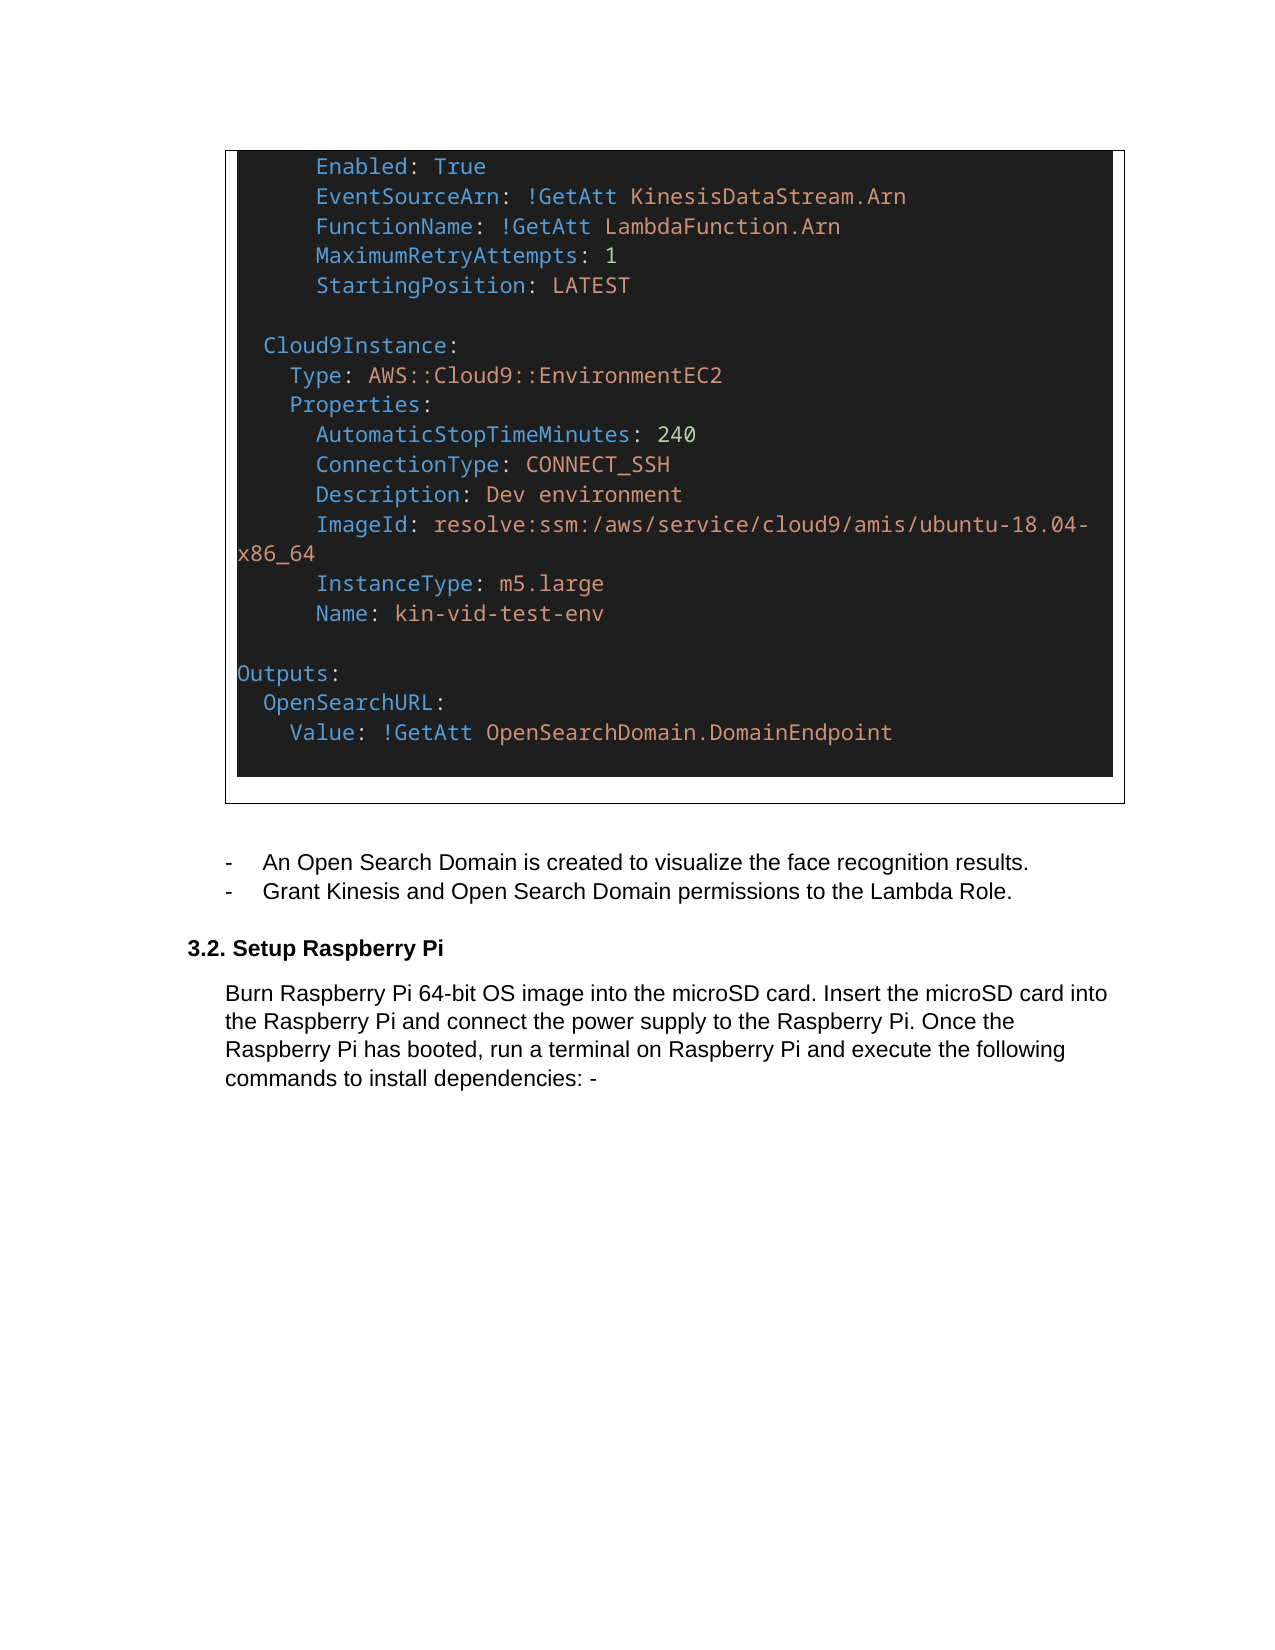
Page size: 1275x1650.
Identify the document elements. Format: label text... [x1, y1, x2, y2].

text Burn Raspberry Pi 64-bit OS image into the microSD card. Insert the microSD card into the Raspberry Pi and connect the power supply to the Raspberry Pi. Once the Raspberry Pi has booted, run a terminal on Raspberry Pi and execute the following commands to install dependencies: - [225, 979, 1125, 1091]
list Grant Kinesis and Open Search Domain permissions to the Lambda Role. [225, 878, 1125, 904]
list Setup Raspberry Pi [187, 934, 1125, 961]
list An Open Search Domain is created to visualize the face recognition results. [225, 849, 1125, 876]
